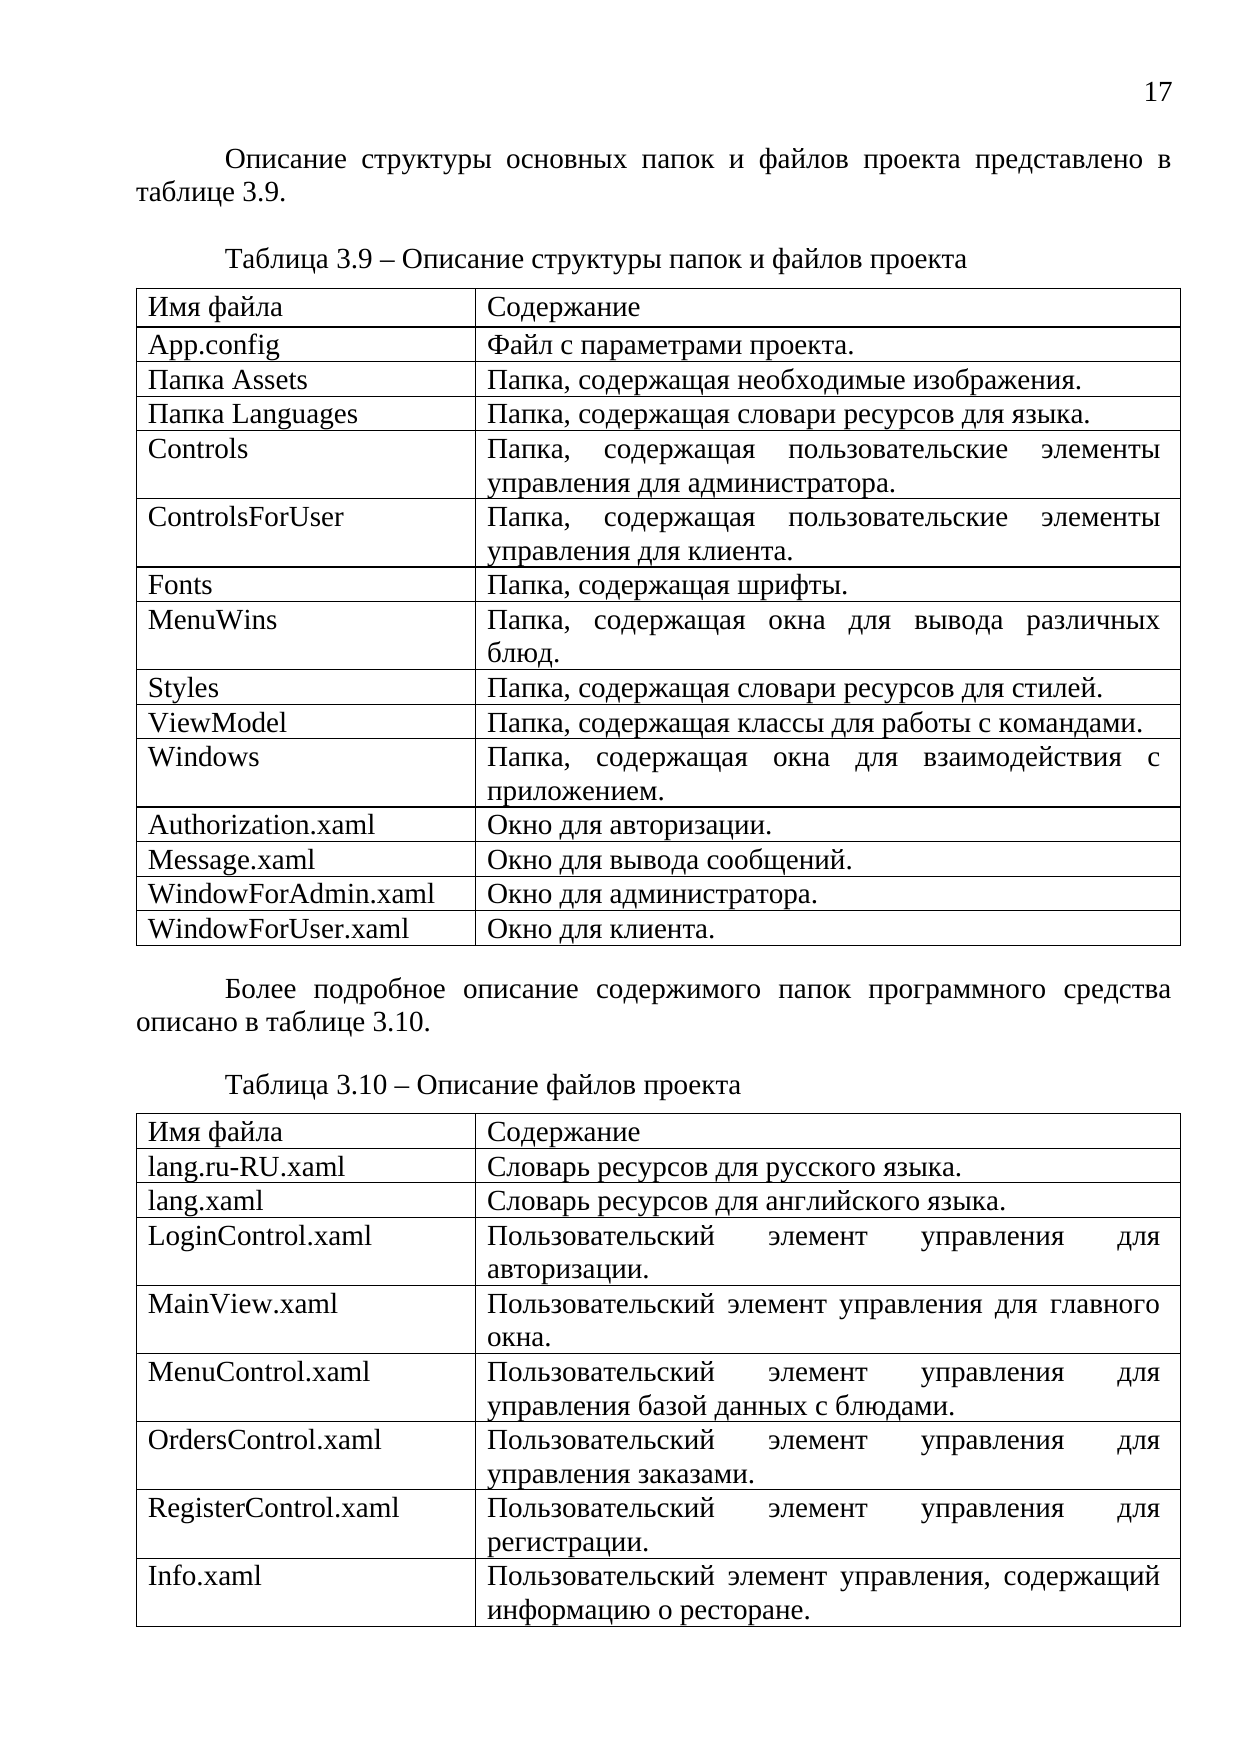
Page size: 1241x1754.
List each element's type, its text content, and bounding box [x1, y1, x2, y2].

table_cell RegisterControl.xaml [137, 1490, 475, 1557]
table_cell Info.xaml [137, 1559, 475, 1626]
table_cell Папка, содержащая классы для работы с командами. [476, 705, 1180, 738]
table_cell Styles [137, 670, 475, 704]
table_cell Папка, содержащая пользовательские элементы управления для администратора. [476, 431, 1180, 498]
table_cell Папка, содержащая шрифты. [476, 568, 1180, 601]
table_cell Папка Assets [137, 362, 475, 396]
text Таблица 3.10 – Описание файлов проекта [136, 1067, 1172, 1101]
table_cell Authorization.xaml [137, 808, 475, 841]
table_cell Пользовательский элемент управления для главного окна. [476, 1286, 1180, 1353]
table_cell Пользовательский элемент управления для управления заказами. [476, 1422, 1180, 1489]
table_cell Windows [137, 739, 475, 806]
table_header Имя файла [137, 1114, 475, 1148]
table_cell WindowForUser.xaml [137, 911, 475, 945]
table_cell Окно для вывода сообщений. [476, 842, 1180, 876]
table_header Имя файла [137, 289, 475, 326]
table_cell MenuWins [137, 602, 475, 669]
table_cell Папка, содержащая окна для взаимодействия с приложением. [476, 739, 1180, 806]
table_cell ViewModel [137, 705, 475, 738]
table_cell Файл с параметрами проекта. [476, 328, 1180, 361]
table_cell Пользовательский элемент управления для авторизации. [476, 1218, 1180, 1285]
table_cell Controls [137, 431, 475, 498]
table_cell ControlsForUser [137, 499, 475, 566]
table_cell lang.xaml [137, 1183, 475, 1217]
table_cell App.config [137, 328, 475, 361]
table_cell LoginControl.xaml [137, 1218, 475, 1285]
table_cell Message.xaml [137, 842, 475, 876]
table_cell MenuControl.xaml [137, 1354, 475, 1421]
table_cell Пользовательский элемент управления для регистрации. [476, 1490, 1180, 1557]
text Таблица 3.9 – Описание структуры папок и файлов проекта [136, 242, 1172, 275]
table_cell Окно для авторизации. [476, 808, 1180, 841]
table_cell Словарь ресурсов для русского языка. [476, 1149, 1180, 1182]
text Более подробное описание содержимого папок программного средства описано в таблице 3.10. [136, 971, 1172, 1038]
text Описание структуры основных папок и файлов проекта представлено в таблице 3.9. [136, 141, 1172, 208]
table_cell Папка Languages [137, 397, 475, 430]
table_cell Папка, содержащая окна для вывода различных блюд. [476, 602, 1180, 669]
table_cell Папка, содержащая словари ресурсов для стилей. [476, 670, 1180, 704]
table_header Содержание [476, 1114, 1180, 1148]
table_cell Папка, содержащая необходимые изображения. [476, 362, 1180, 396]
table_cell OrdersControl.xaml [137, 1422, 475, 1489]
table_cell WindowForAdmin.xaml [137, 877, 475, 910]
table_cell Папка, содержащая пользовательские элементы управления для клиента. [476, 499, 1180, 566]
table_cell Окно для клиента. [476, 911, 1180, 945]
table_cell MainView.xaml [137, 1286, 475, 1353]
table_cell Пользовательский элемент управления для управления базой данных с блюдами. [476, 1354, 1180, 1421]
table_cell Папка, содержащая словари ресурсов для языка. [476, 397, 1180, 430]
table_header Содержание [476, 289, 1180, 326]
table_cell Окно для администратора. [476, 877, 1180, 910]
table_cell Словарь ресурсов для английского языка. [476, 1183, 1180, 1217]
table_cell Fonts [137, 568, 475, 601]
table_cell lang.ru-RU.xaml [137, 1149, 475, 1182]
table_cell Пользовательский элемент управления, содержащий информацию о ресторане. [476, 1559, 1180, 1626]
